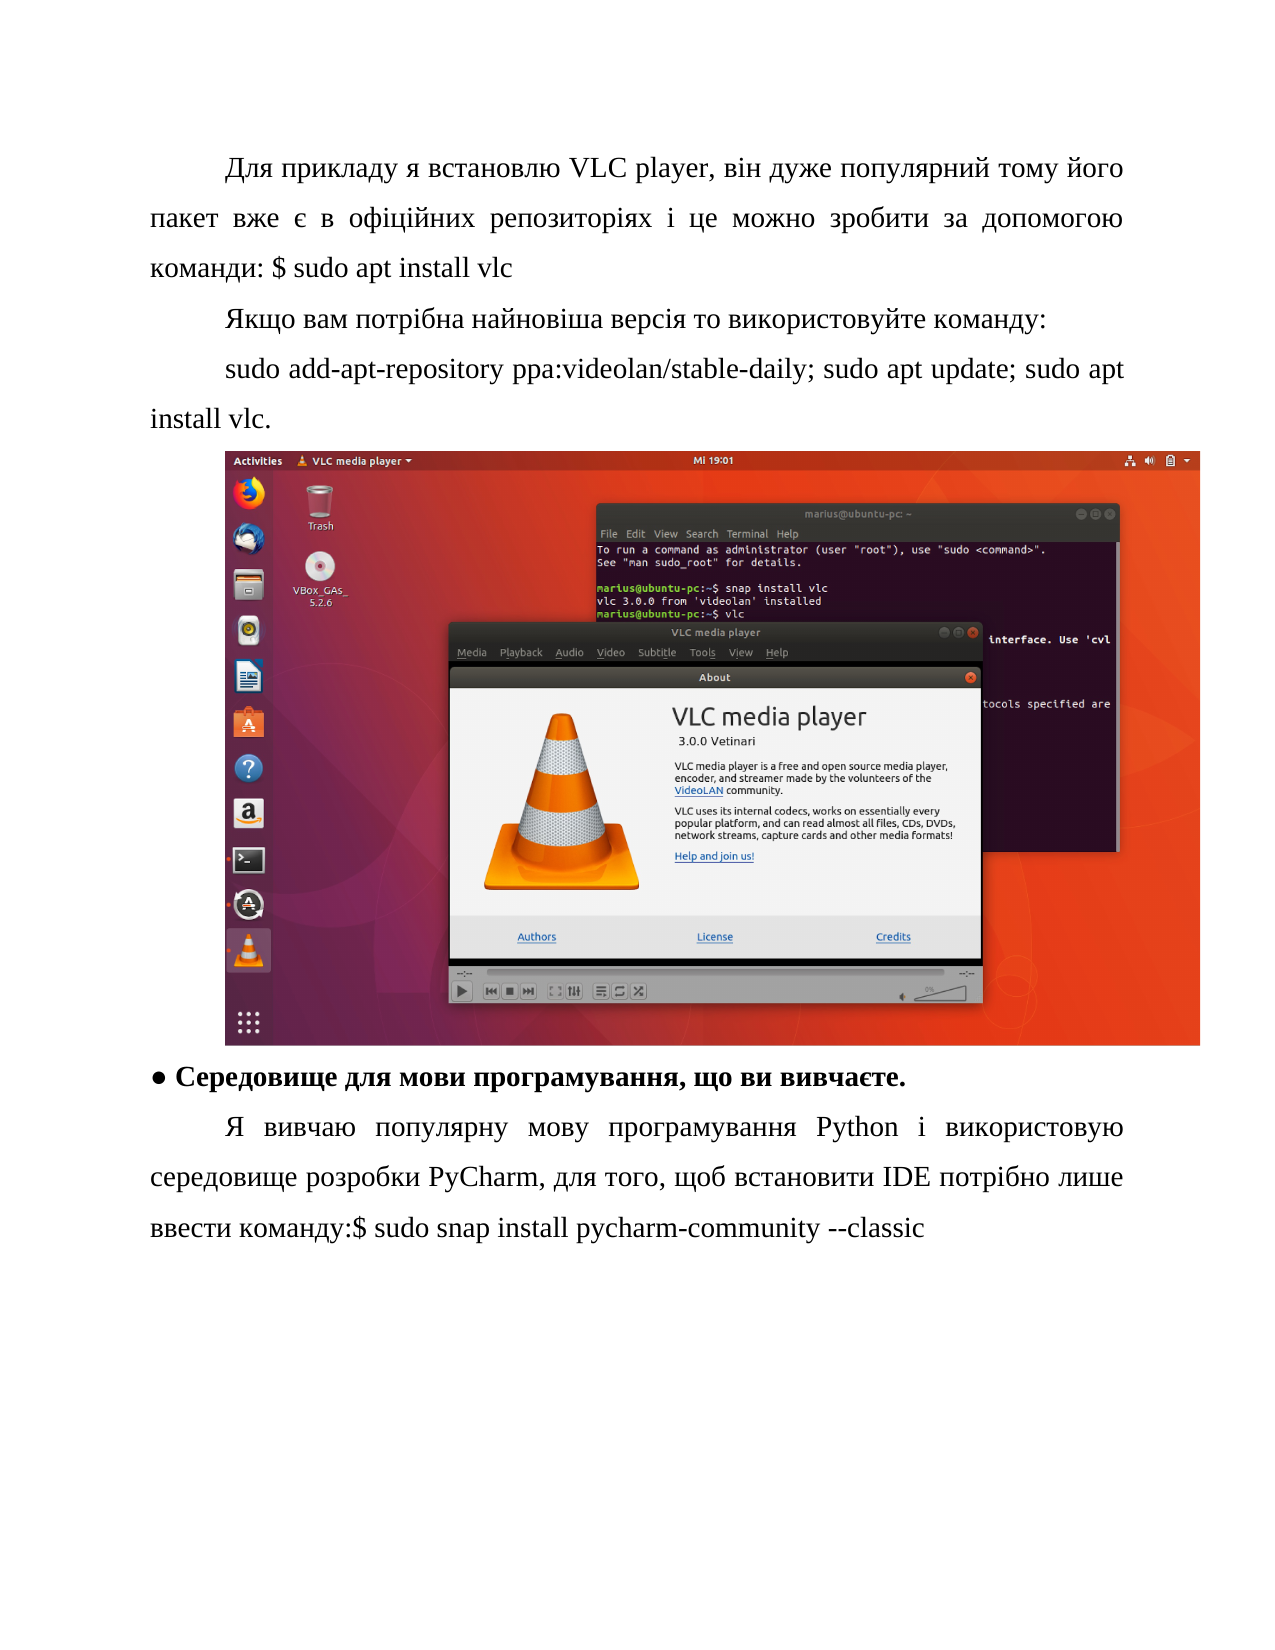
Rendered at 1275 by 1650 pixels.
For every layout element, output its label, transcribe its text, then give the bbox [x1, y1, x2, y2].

picture [225, 451, 1200, 1046]
text Для прикладу я встановлю VLC player, він дуже популярний тому його пакет вже є в офіційних репозиторіях і це можно зробити за допомогою команди: $ sudo apt install vlc [150, 150, 1125, 284]
text Я вивчаю популярну мову програмування Python і використовую середовище розробки PyCharm, для того, щоб встановити IDE потрібно лише ввести команду:$ sudo snap install pycharm-community --classic [150, 1109, 1125, 1243]
text Якщо вам потрібна найновіша версія то використовуйте команду: [150, 301, 1125, 334]
text sudo add-apt-repository ppa:videolan/stable-daily; sudo apt update; sudo apt install vlc. [150, 351, 1125, 435]
text ● Середовище для мови програмування, що ви вивчаєте. [150, 1059, 1125, 1092]
